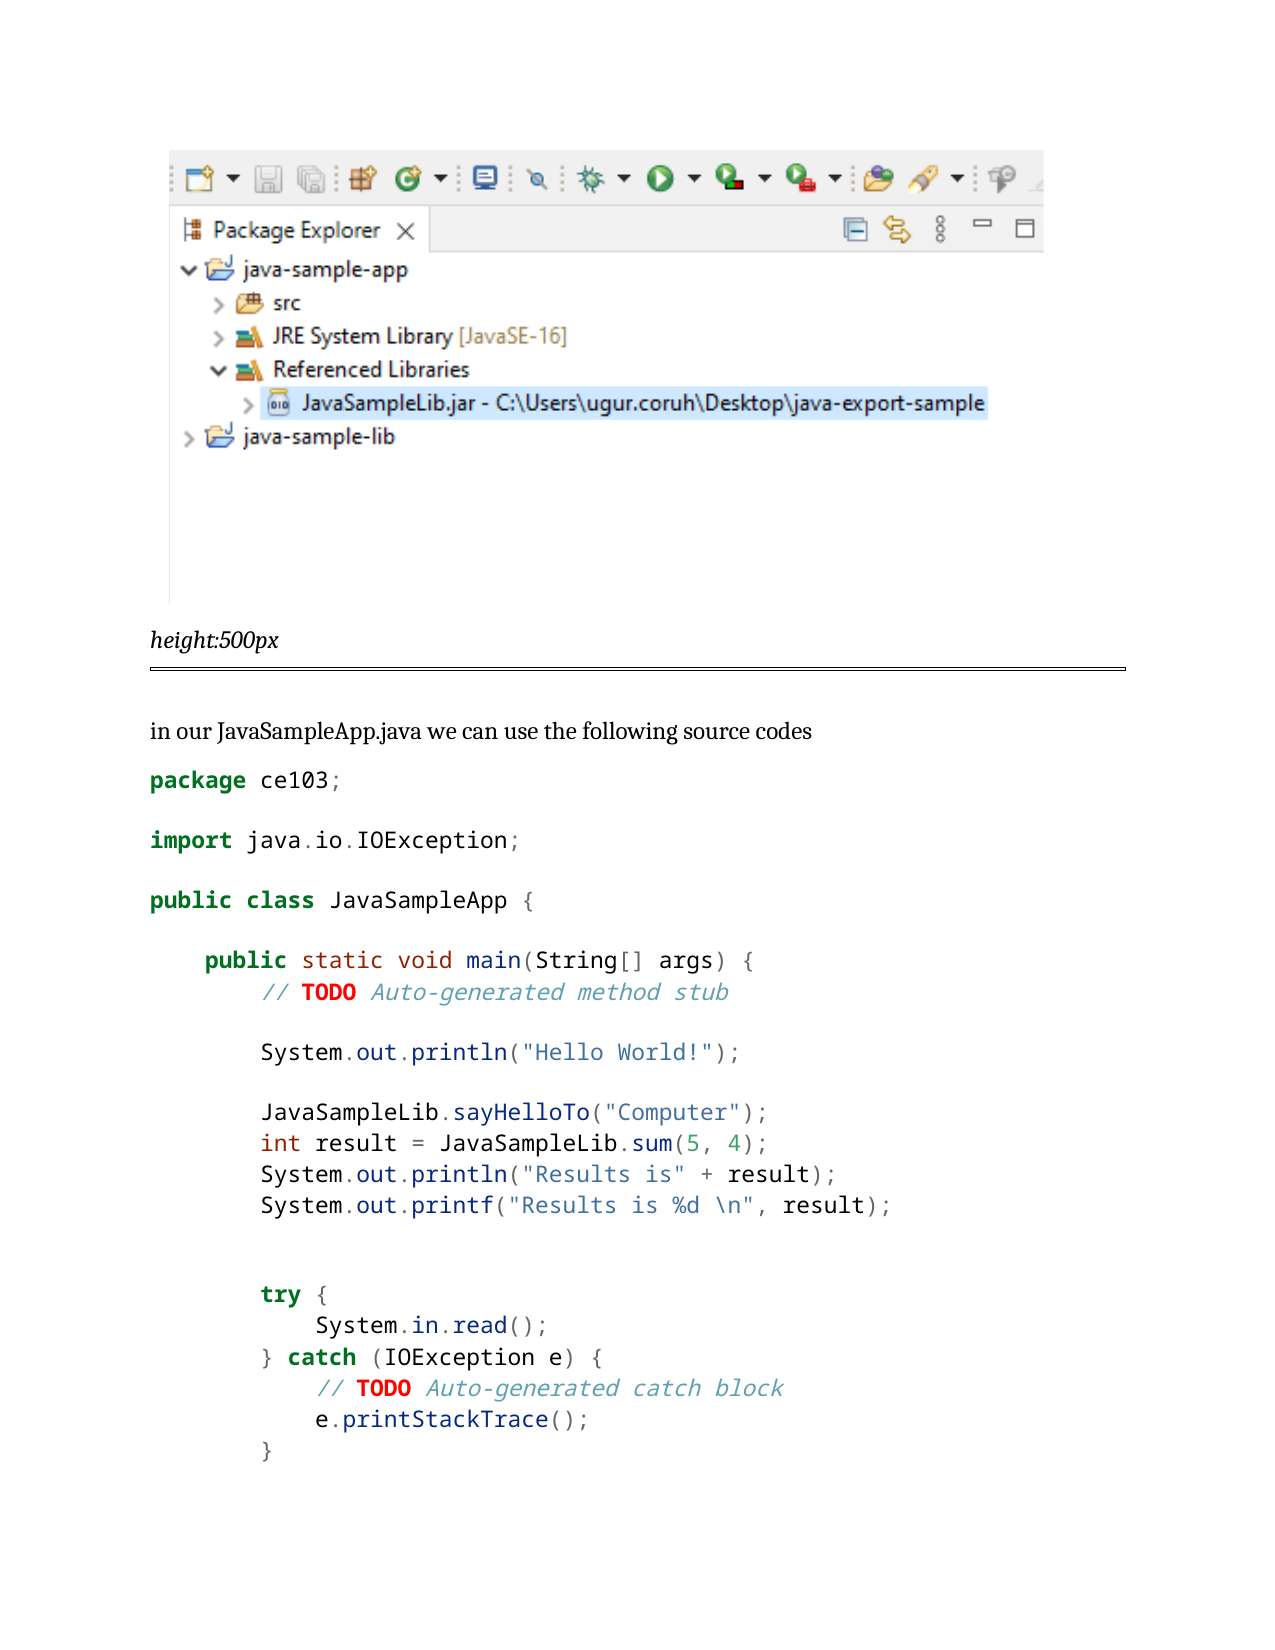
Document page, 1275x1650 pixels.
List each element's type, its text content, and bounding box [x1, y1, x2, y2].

picture [168, 150, 1044, 605]
text in our JavaSampleApp.java we can use the following source codes [150, 717, 1125, 746]
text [150, 764, 1125, 1494]
text height:500px [150, 626, 1125, 655]
